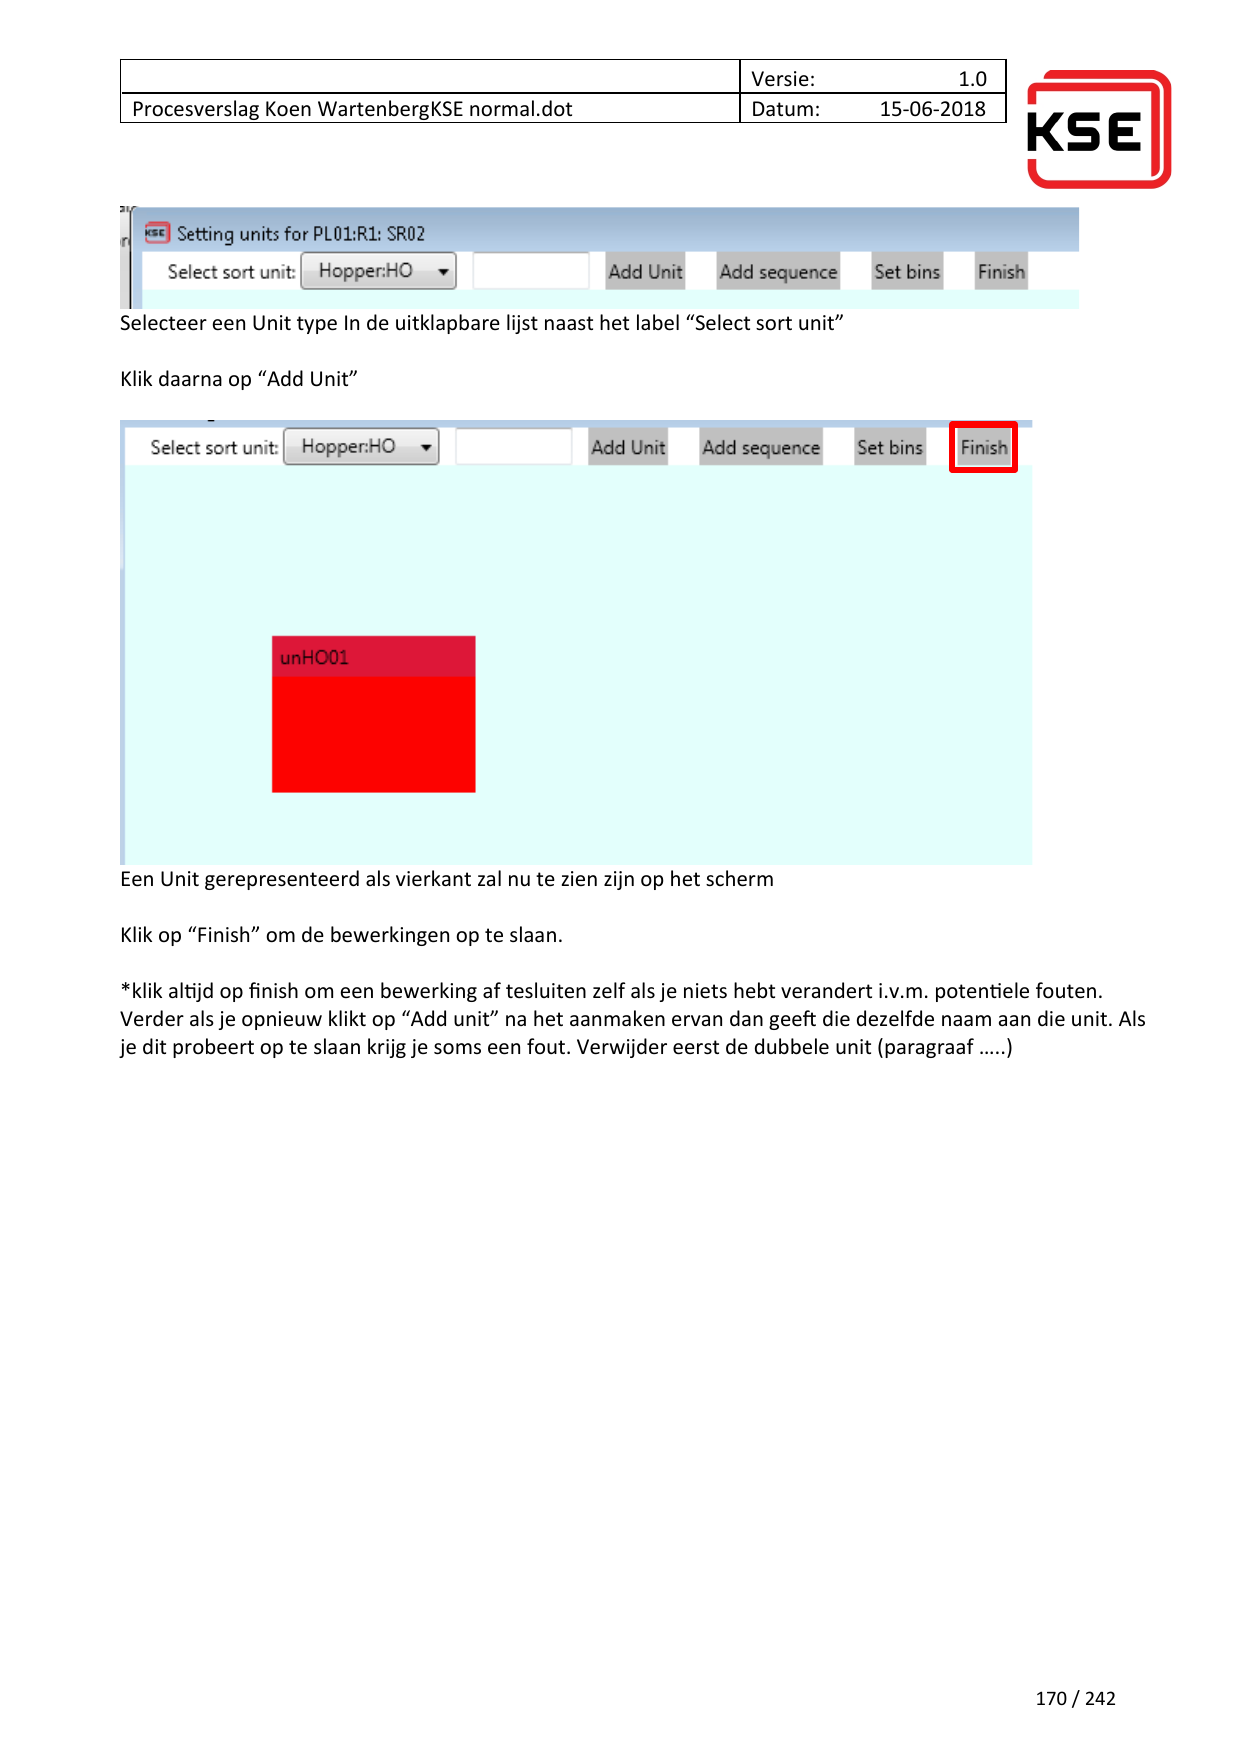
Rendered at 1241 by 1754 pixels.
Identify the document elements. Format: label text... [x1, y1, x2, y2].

text Klik op “Finish” om de bewerkingen op te slaan. [120, 920, 1150, 948]
text Een Unit gerepresenteerd als vierkant zal nu te zien zijn op het scherm [120, 864, 1150, 892]
picture [120, 206, 1080, 309]
picture [1027, 70, 1172, 189]
text Klik daarna op “Add Unit” [120, 364, 1150, 392]
text Verder als je opnieuw klikt op “Add unit” na het aanmaken ervan dan geeft die dezelfde naam aan die unit. Als je dit probeert op te slaan krijg je soms een fout. Verwijder eerst de dubbele unit (paragraaf …..) [120, 1004, 1150, 1060]
text *klik altijd op finish om een bewerking af tesluiten zelf als je niets hebt verandert i.v.m. potentiele fouten. [120, 976, 1150, 1004]
picture [120, 420, 1033, 865]
text Selecteer een Unit type In de uitklapbare lijst naast het label “Select sort unit” [120, 308, 1150, 336]
